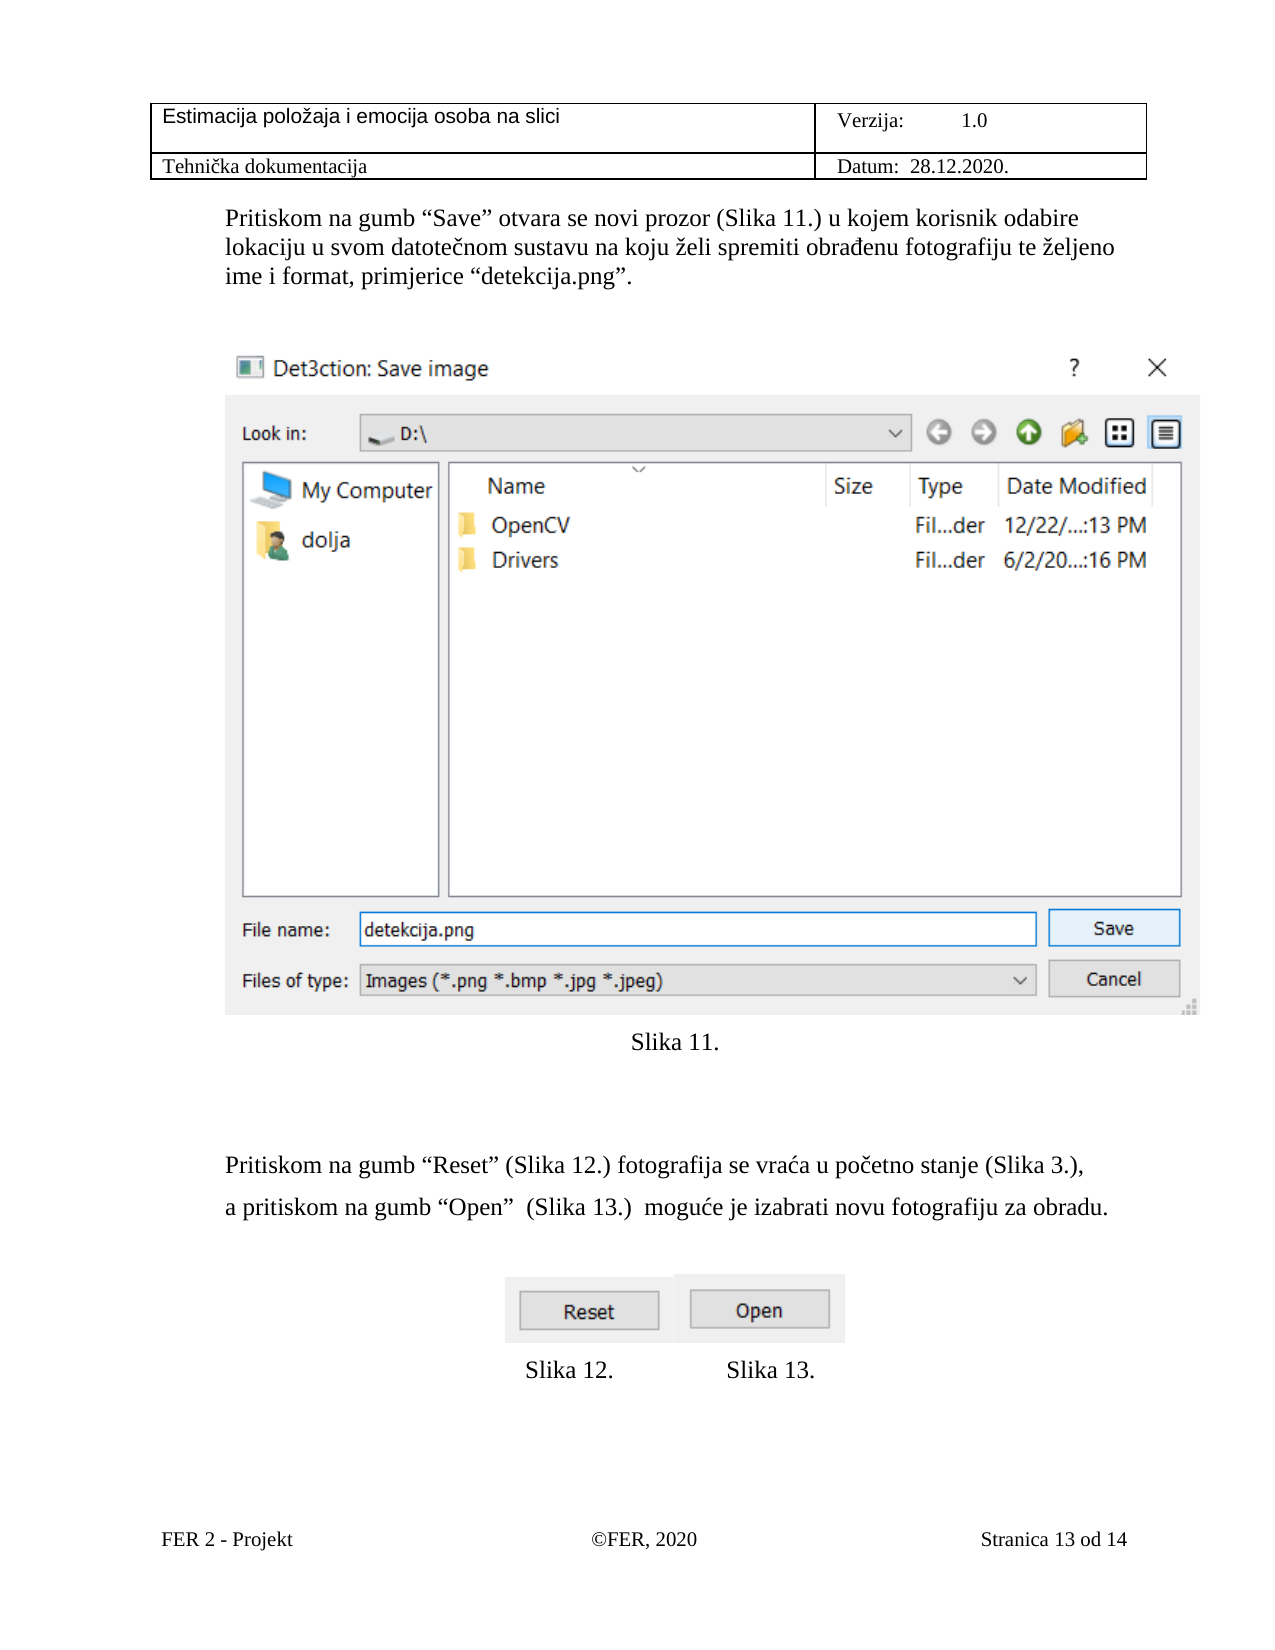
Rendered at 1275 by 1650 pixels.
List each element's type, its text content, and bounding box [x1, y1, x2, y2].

text Slika 11. [225, 1027, 1125, 1056]
text Pritiskom na gumb “Save” otvara se novi prozor (Slika 11.) u kojem korisnik odabire lokaciju u svom datotečnom sustavu na koju želi spremiti obrađenu fotografiju te željeno ime i format, primjerice “detekcija.png”. [225, 203, 1125, 290]
picture [225, 343, 1200, 1015]
picture [504, 1274, 846, 1343]
text Pritiskom na gumb “Reset” (Slika 12.) fotografija se vraća u početno stanje (Slika 3.), [225, 1151, 1125, 1179]
text a pritiskom na gumb “Open” (Slika 13.) moguće je izabrati novu fotografiju za obradu. [225, 1192, 1125, 1221]
text Slika 12. Slika 13. [450, 1356, 1125, 1384]
